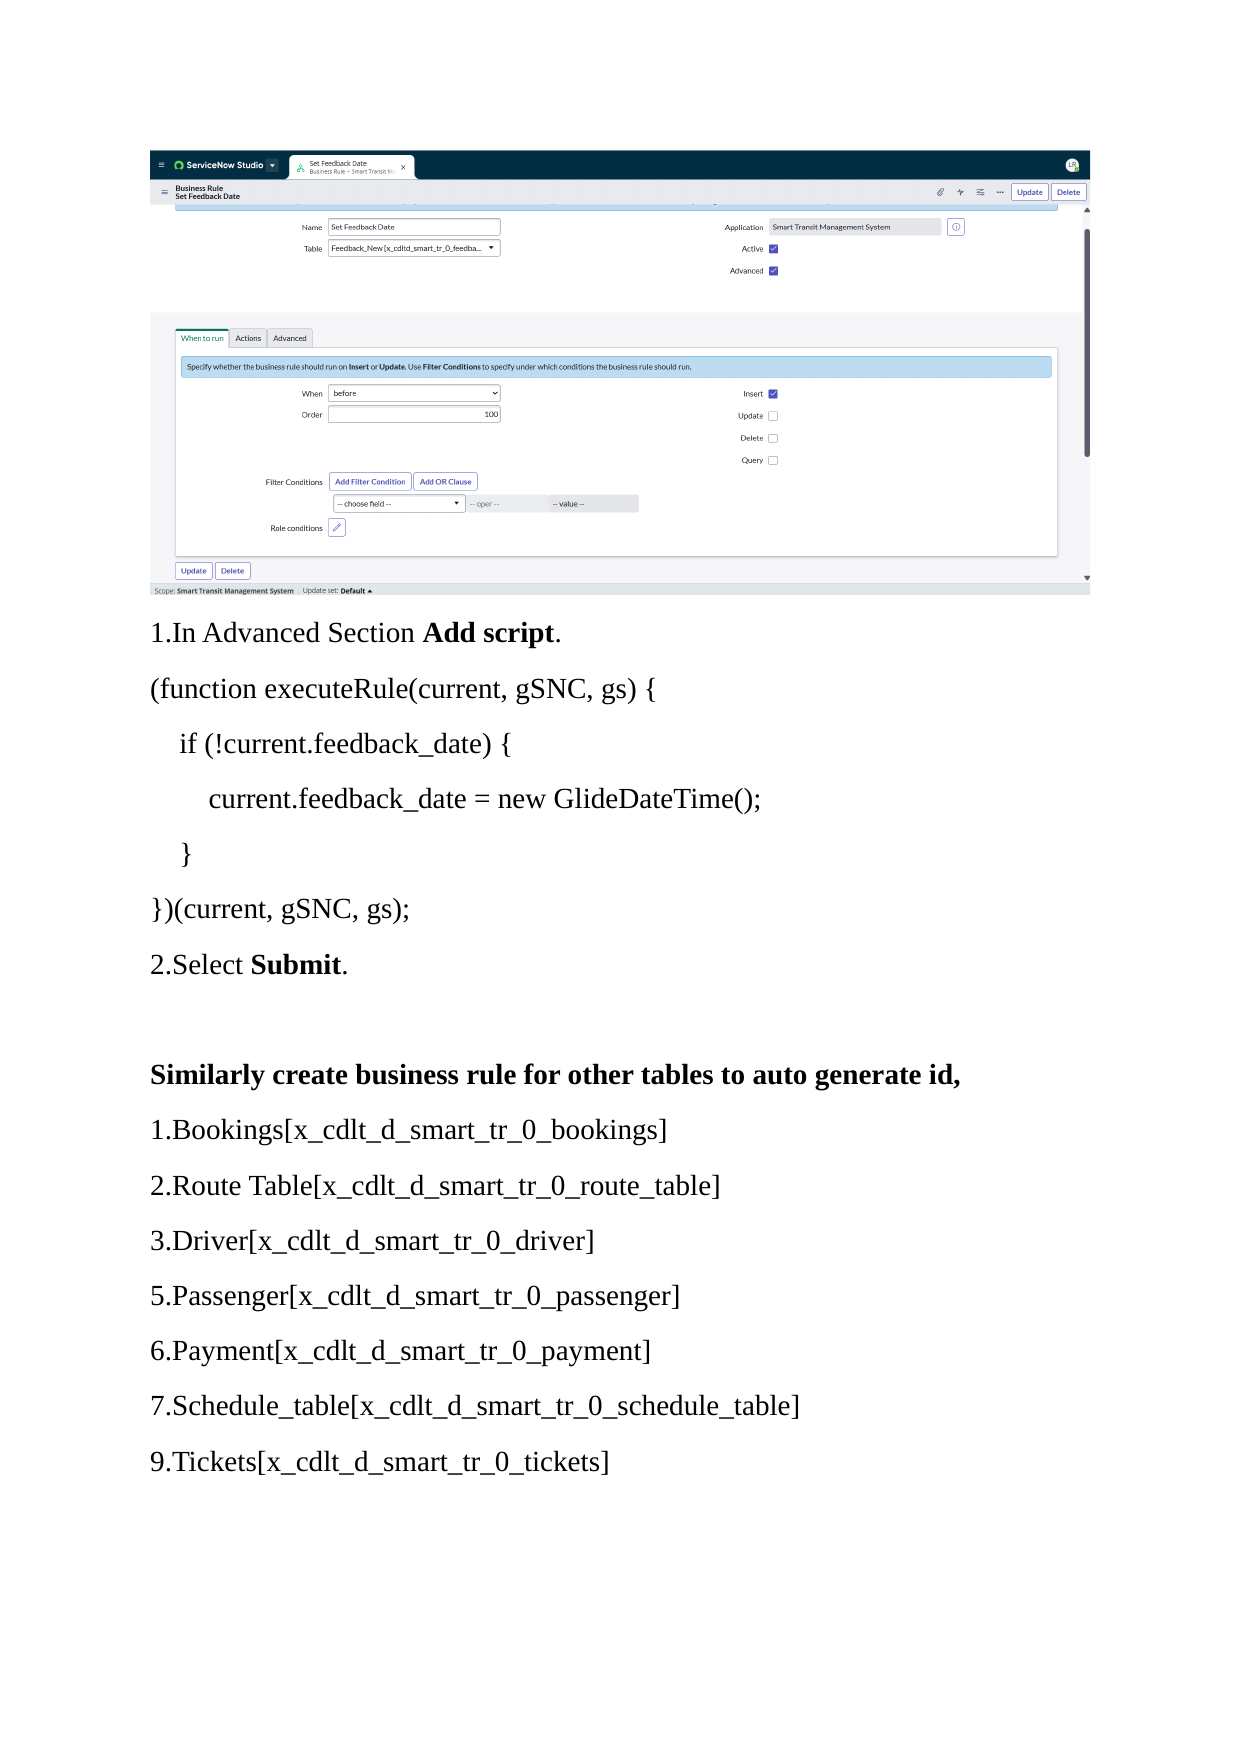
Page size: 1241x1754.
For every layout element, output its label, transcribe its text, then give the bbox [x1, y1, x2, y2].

text 5.Passenger[x_cdlt_d_smart_tr_0_passenger] [150, 1278, 1090, 1312]
text 7.Schedule_table[x_cdlt_d_smart_tr_0_schedule_table] [150, 1388, 1090, 1422]
picture [189, 164, 201, 168]
text 9.Tickets[x_cdlt_d_smart_tr_0_tickets] [150, 1444, 1090, 1477]
text 1.In Advanced Section Add script. [150, 616, 1090, 649]
text 6.Payment[x_cdlt_d_smart_tr_0_payment] [150, 1333, 1090, 1367]
picture [1066, 159, 1078, 171]
text if (!current.feedback_date) { [150, 726, 1090, 759]
picture [248, 162, 259, 168]
text (function executeRule(current, gSNC, gs) { [150, 671, 1090, 704]
text 2.Select Submit. [150, 947, 1090, 980]
picture [266, 159, 278, 171]
text })(current, gSNC, gs); [150, 892, 1090, 925]
text 1.Bookings[x_cdlt_d_smart_tr_0_bookings] [150, 1112, 1090, 1146]
text current.feedback_date = new GlideDateTime(); [150, 781, 1090, 815]
text 3.Driver[x_cdlt_d_smart_tr_0_driver] [150, 1223, 1090, 1256]
picture [150, 156, 1091, 595]
text 2.Route Table[x_cdlt_d_smart_tr_0_route_table] [150, 1168, 1090, 1201]
text } [150, 836, 1090, 870]
text Similarly create business rule for other tables to auto generate id, [150, 1057, 1090, 1091]
picture [176, 161, 183, 167]
